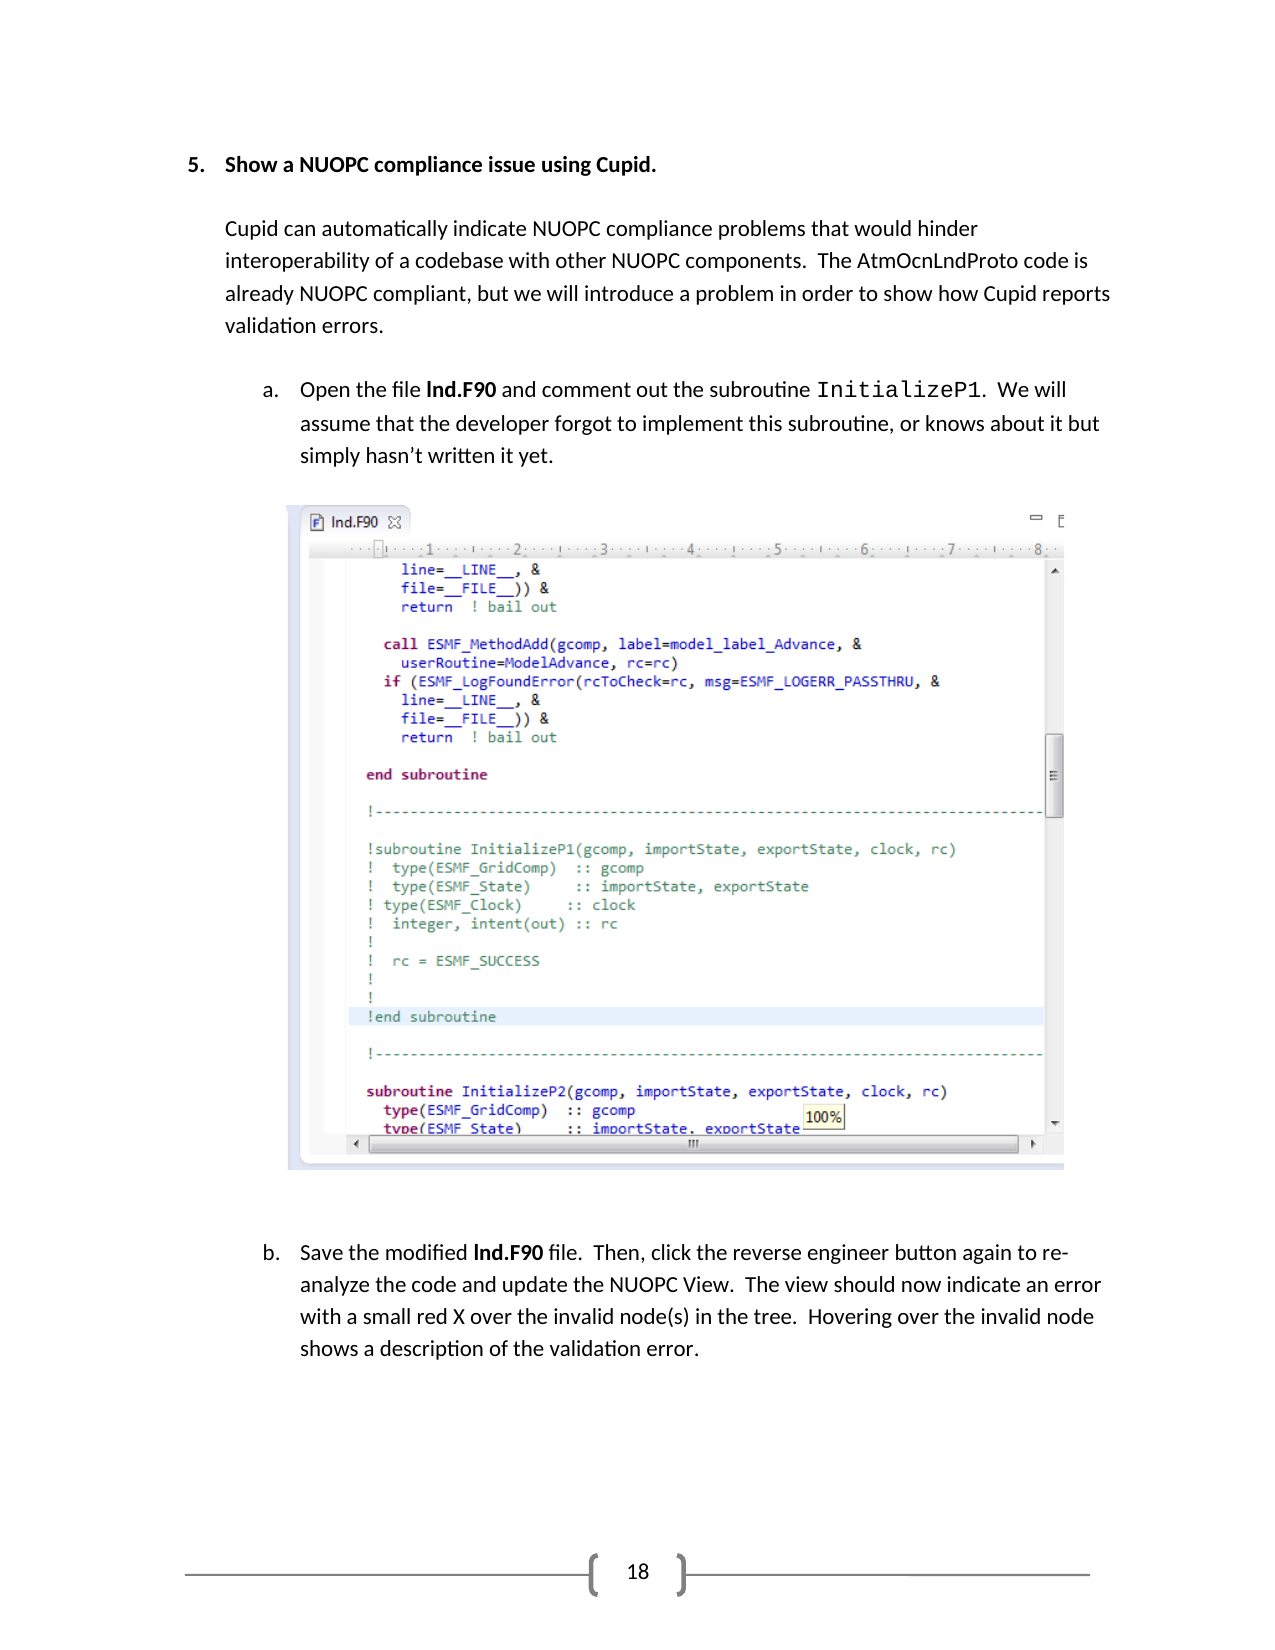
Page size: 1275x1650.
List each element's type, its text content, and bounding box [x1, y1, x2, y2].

picture [286, 505, 1065, 1170]
list Show a NUOPC compliance issue using Cupid. [187, 150, 1125, 178]
list Cupid can automatically indicate NUOPC compliance problems that would hinder interoperability of a codebase with other NUOPC components. The AtmOcnLndProto code is already NUOPC compliant, but we will introduce a problem in order to show how Cupid reports validation errors. [225, 214, 1125, 339]
list Save the modified lnd.F90 file. Then, click the reverse engineer button again to re-analyze the code and update the NUOPC View. The view should now indicate an error with a small red X over the invalid node(s) in the tree. Hovering over the invalid node shows a description of the validation error. [262, 1238, 1125, 1362]
list Open the file lnd.F90 and comment out the subroutine InitializeP1. We will assume that the developer forgot to implement this subroutine, or knows about it but simply hasn’t written it yet. [262, 375, 1125, 469]
